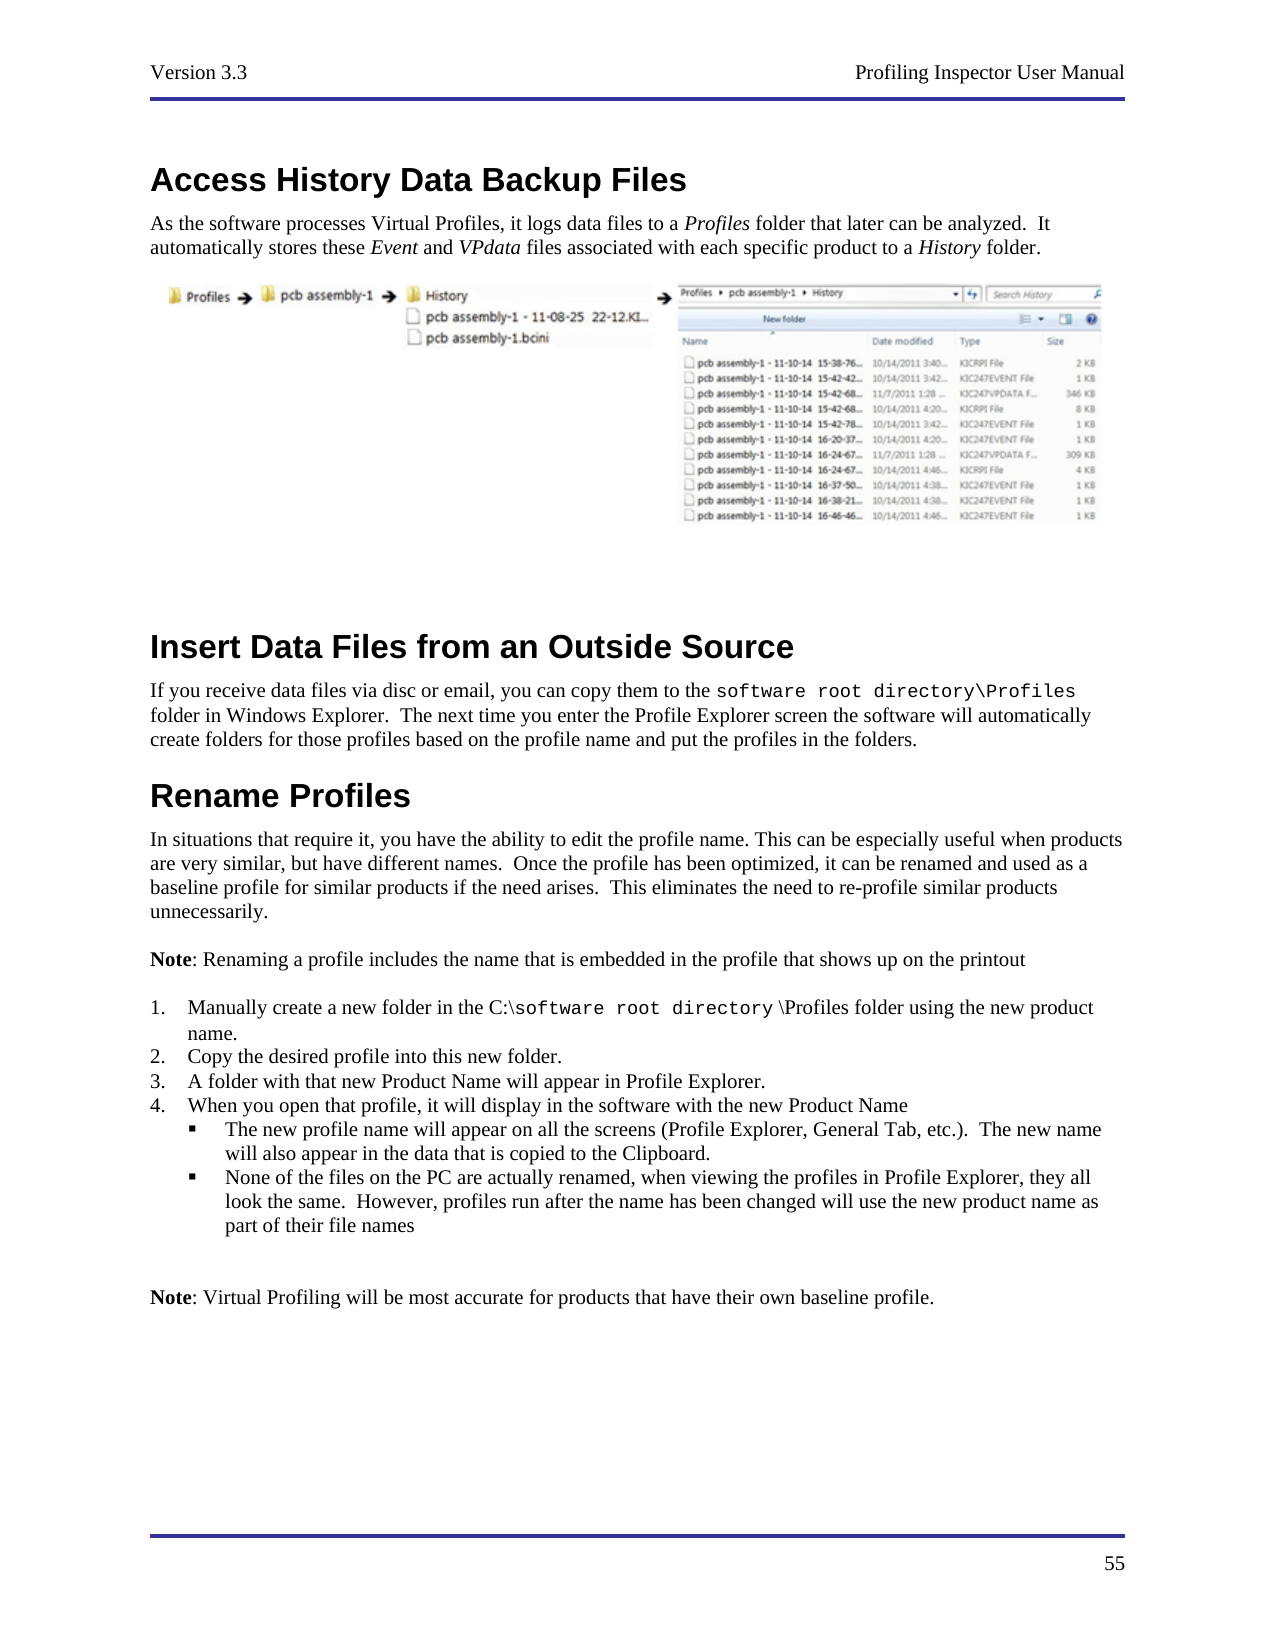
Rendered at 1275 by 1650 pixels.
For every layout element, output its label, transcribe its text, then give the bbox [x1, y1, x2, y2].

text As the software processes Virtual Profiles, it logs data files to a Profiles folder that later can be analyzed. It automatically stores these Event and VPdata files associated with each specific product to a History folder. [150, 211, 1125, 259]
text If you receive data files via disc or email, you can copy them to the software root directory\Profiles folder in Windows Explorer. The next time you enter the Profile Explorer screen the software will automatically create folders for those profiles based on the profile name and put the profiles in the folders. [150, 678, 1125, 751]
list None of the files on the PC are actually renamed, when viewing the profiles in Profile Explorer, they all look the same. However, profiles run after the name has been changed will use the new product name as part of their file names [187, 1165, 1125, 1237]
list The new profile name will appear on all the screens (Profile Explorer, General Tab, etc.). The new name will also appear in the data that is copied to the Clipboard. [187, 1117, 1125, 1165]
text Note: Renaming a profile includes the name that is embedded in the profile that shows up on the printout [150, 947, 1125, 971]
text In situations that require it, you have the ability to edit the profile name. This can be especially useful when products are very similar, but have different names. Once the profile has been optimized, it can be renamed and used as a baseline profile for similar products if the need arises. This eliminates the need to re-profile similar products unnecessarily. [150, 827, 1125, 923]
picture [168, 283, 1107, 530]
subtitle Rename Profiles [150, 776, 1125, 814]
list When you open that profile, it will display in the software with the new Product Name [150, 1093, 1125, 1117]
subtitle Insert Data Files from an Outside Source [150, 627, 1125, 665]
subtitle Access History Data Backup Files [150, 160, 1125, 198]
list Copy the desired profile into this new folder. [150, 1044, 1125, 1068]
text Note: Virtual Profiling will be most accurate for products that have their own baseline profile. [150, 1285, 1125, 1309]
list Manually create a new folder in the C:\software root directory \Profiles folder using the new product name. [150, 995, 1125, 1044]
list A folder with that new Product Name will appear in Profile Explorer. [150, 1068, 1125, 1093]
